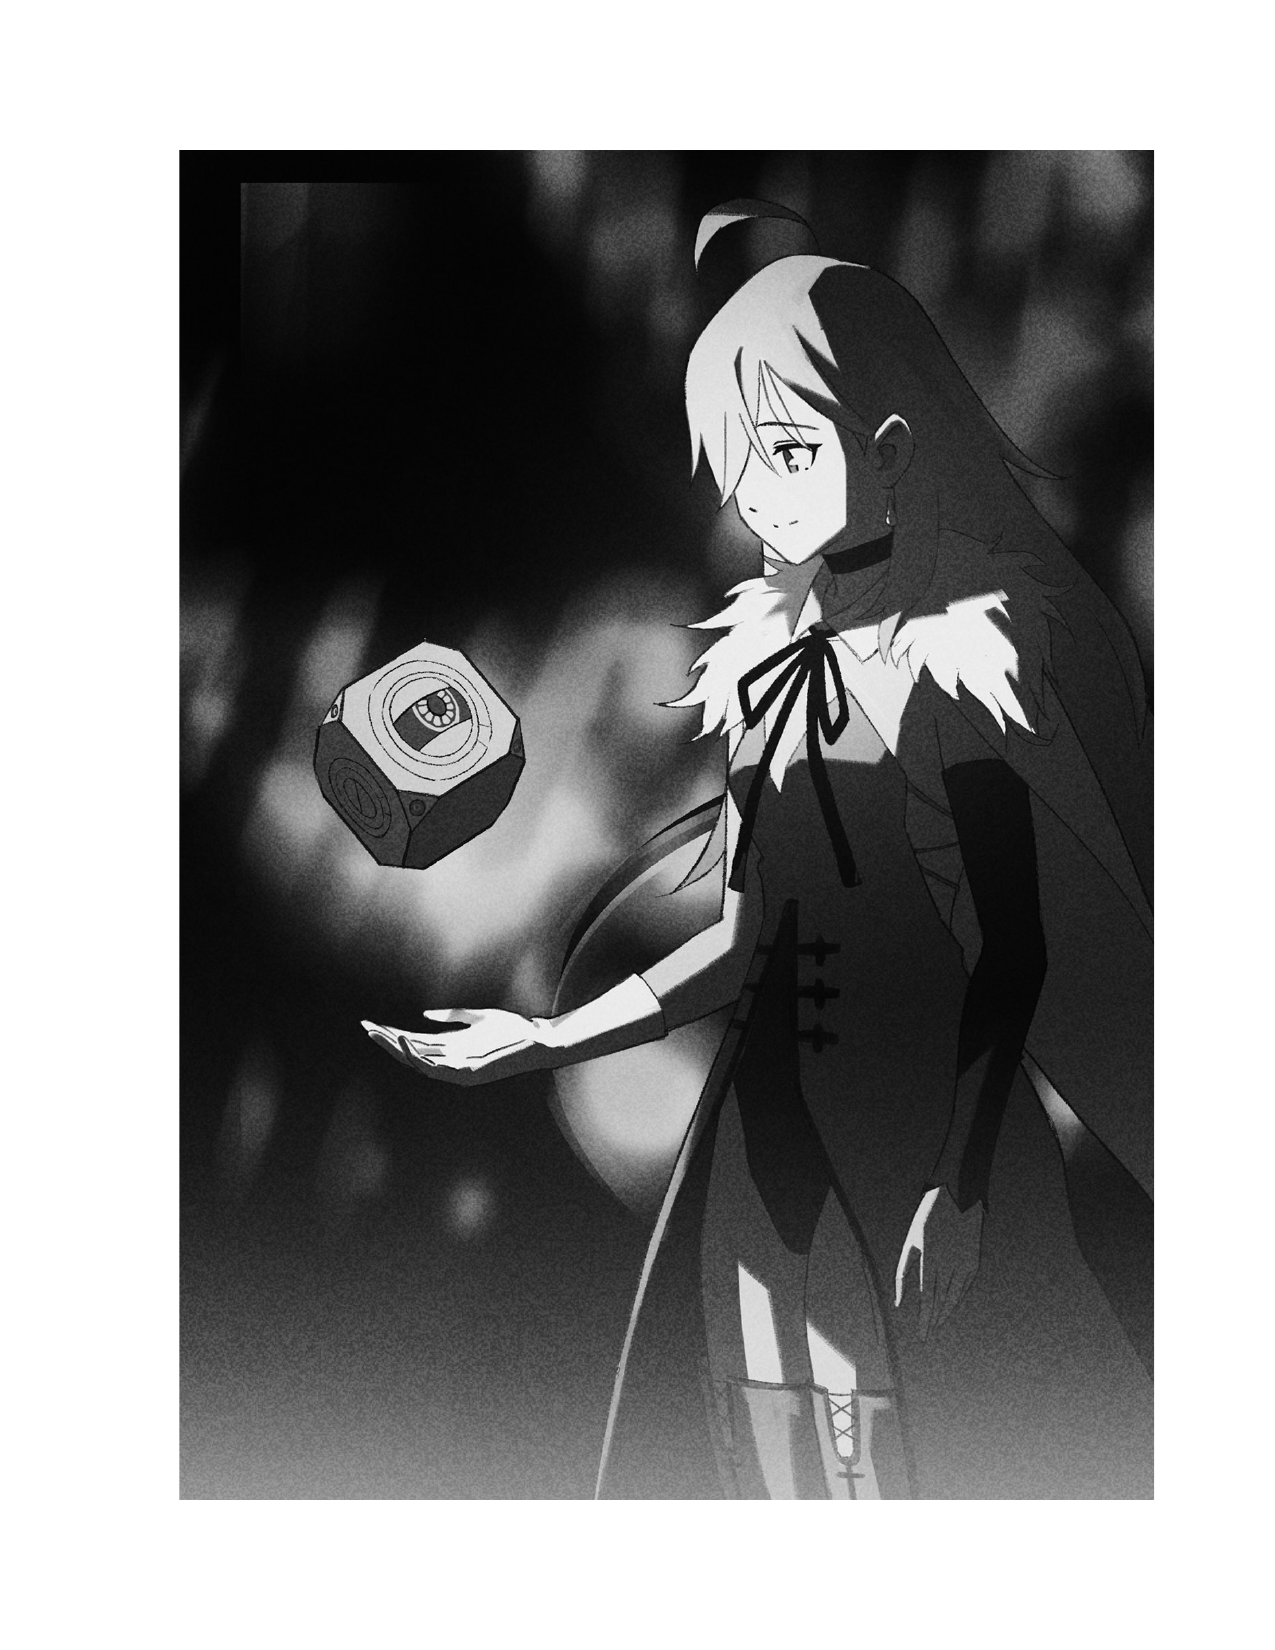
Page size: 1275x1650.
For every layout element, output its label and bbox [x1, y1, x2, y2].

picture [179, 150, 1155, 1500]
